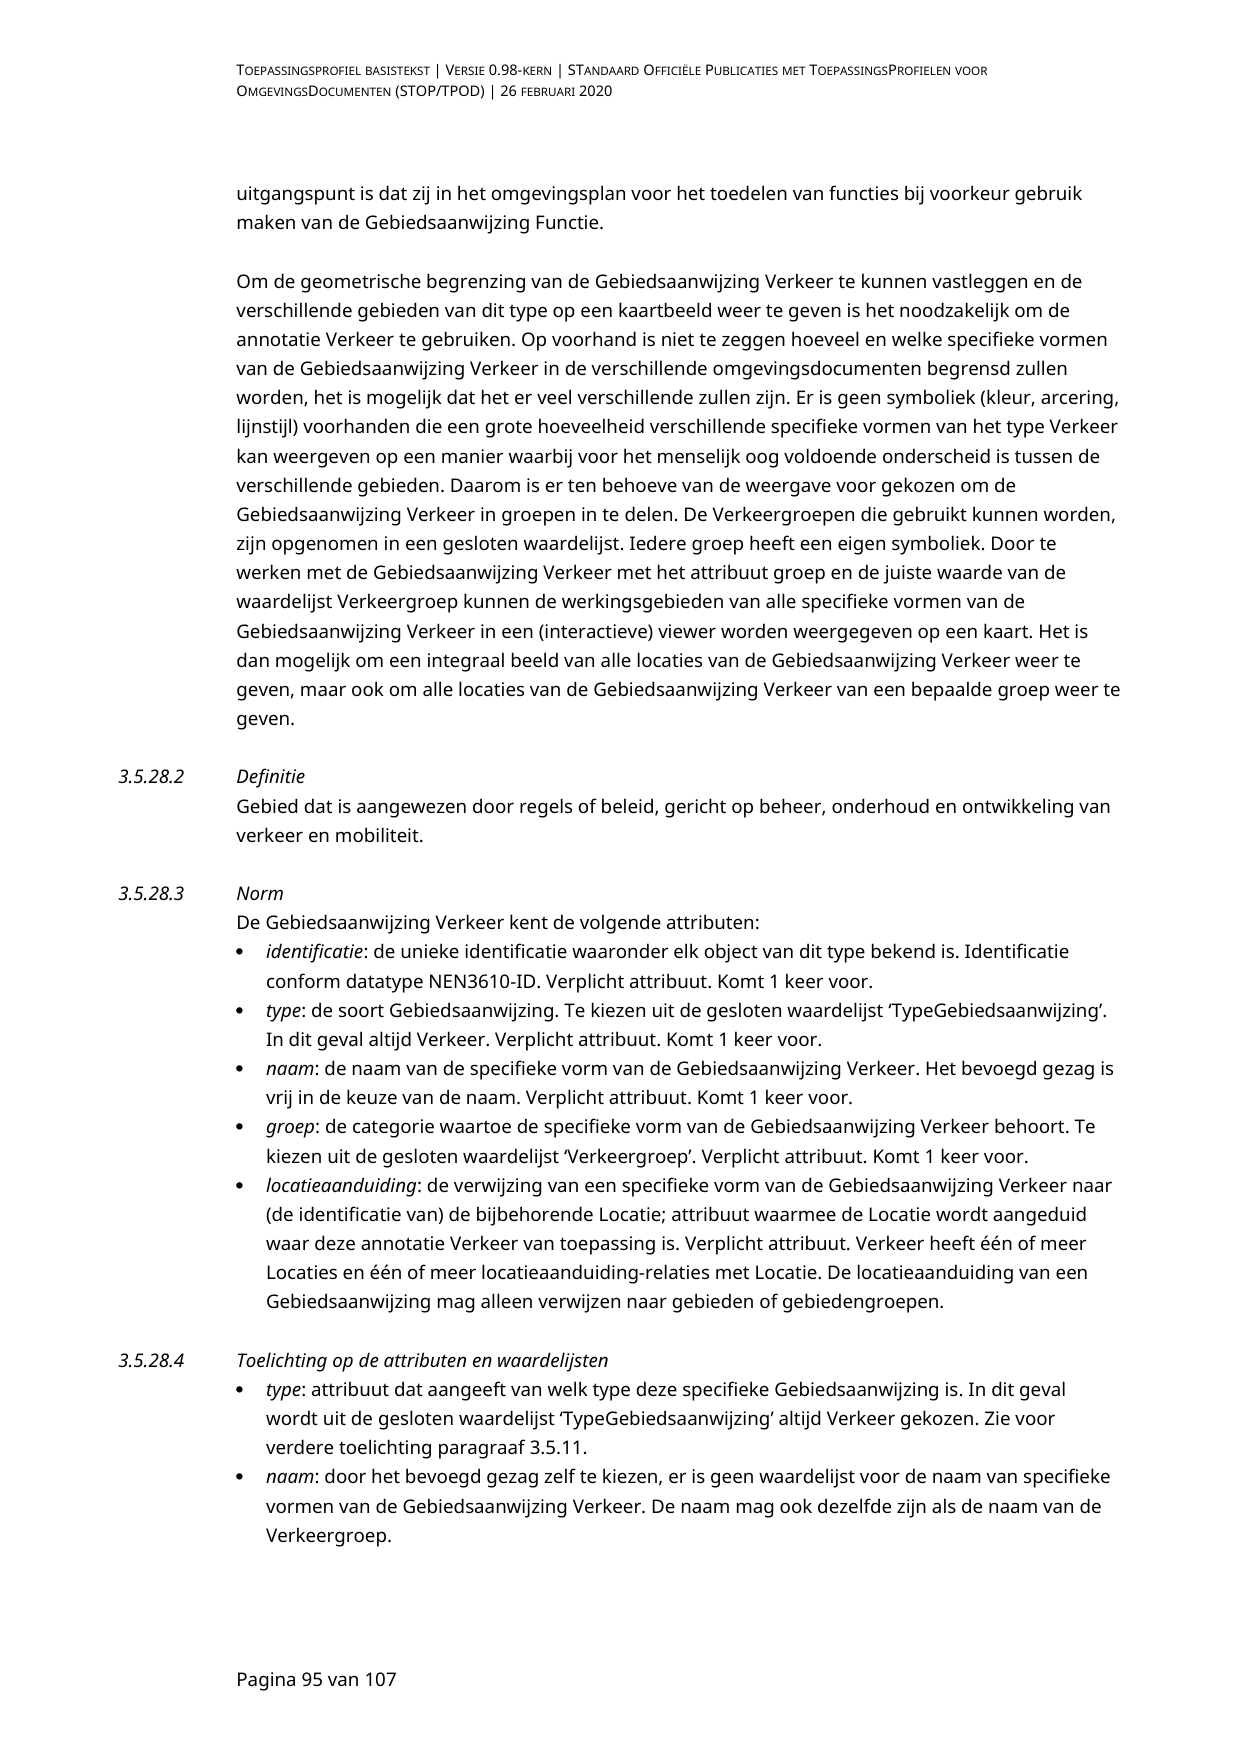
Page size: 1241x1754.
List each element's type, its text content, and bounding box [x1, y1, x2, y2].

text locatieaanduiding: de verwijzing van een specifieke vorm van de Gebiedsaanwijzing Verkeer naar (de identificatie van) de bijbehorende Locatie; attribuut waarmee de Locatie wordt aangeduid waar deze annotatie Verkeer van toepassing is. Verplicht attribuut. Verkeer heeft één of meer Locaties en één of meer locatieaanduiding-relaties met Locatie. De locatieaanduiding van een Gebiedsaanwijzing mag alleen verwijzen naar gebieden of gebiedengroepen. [236, 1169, 1122, 1315]
text Om de geometrische begrenzing van de Gebiedsaanwijzing Verkeer te kunnen vastleggen en de verschillende gebieden van dit type op een kaartbeeld weer te geven is het noodzakelijk om de annotatie Verkeer te gebruiken. Op voorhand is niet te zeggen hoeveel en welke specifieke vormen van de Gebiedsaanwijzing Verkeer in de verschillende omgevingsdocumenten begrensd zullen worden, het is mogelijk dat het er veel verschillende zullen zijn. Er is geen symboliek (kleur, arcering, lijnstijl) voorhanden die een grote hoeveelheid verschillende specifieke vormen van het type Verkeer kan weergeven op een manier waarbij voor het menselijk oog voldoende onderscheid is tussen de verschillende gebieden. Daarom is er ten behoeve van de weergave voor gekozen om de Gebiedsaanwijzing Verkeer in groepen in te delen. De Verkeergroepen die gebruikt kunnen worden, zijn opgenomen in een gesloten waardelijst. Iedere groep heeft een eigen symboliek. Door te werken met de Gebiedsaanwijzing Verkeer met het attribuut groep en de juiste waarde van de waardelijst Verkeergroep kunnen de werkingsgebieden van alle specifieke vormen van de Gebiedsaanwijzing Verkeer in een (interactieve) viewer worden weergegeven op een kaart. Het is dan mogelijk om een integraal beeld van alle locaties van de Gebiedsaanwijzing Verkeer weer te geven, maar ook om alle locaties van de Gebiedsaanwijzing Verkeer van een bepaalde groep weer te geven. [236, 265, 1122, 731]
subtitle Toelichting op de attributen en waardelijsten [118, 1344, 1122, 1373]
text De Gebiedsaanwijzing Verkeer kent de volgende attributen: [236, 906, 1122, 936]
text groep: de categorie waartoe de specifieke vorm van de Gebiedsaanwijzing Verkeer behoort. Te kiezen uit de gesloten waardelijst ‘Verkeergroep’. Verplicht attribuut. Komt 1 keer voor. [236, 1111, 1122, 1169]
subtitle Definitie [118, 761, 1122, 790]
text type: attribuut dat aangeeft van welk type deze specifieke Gebiedsaanwijzing is. In dit geval wordt uit de gesloten waardelijst ‘TypeGebiedsaanwijzing’ altijd Verkeer gekozen. Zie voor verdere toelichting paragraaf 6.5.11. [236, 1373, 1122, 1461]
text naam: de naam van de specifieke vorm van de Gebiedsaanwijzing Verkeer. Het bevoegd gezag is vrij in de keuze van de naam. Verplicht attribuut. Komt 1 keer voor. [236, 1052, 1122, 1111]
text naam: door het bevoegd gezag zelf te kiezen, er is geen waardelijst voor de naam van specifieke vormen van de Gebiedsaanwijzing Verkeer. De naam mag ook dezelfde zijn als de naam van de Verkeergroep. [236, 1461, 1122, 1548]
subtitle Norm [118, 877, 1122, 906]
text identificatie: de unieke identificatie waaronder elk object van dit type bekend is. Identificatie conform datatype NEN3610-ID. Verplicht attribuut. Komt 1 keer voor. [236, 936, 1122, 994]
text Gebied dat is aangewezen door regels of beleid, gericht op beheer, onderhoud en ontwikkeling van verkeer en mobiliteit. [236, 790, 1122, 848]
text type: de soort Gebiedsaanwijzing. Te kiezen uit de gesloten waardelijst ‘TypeGebiedsaanwijzing’. In dit geval altijd Verkeer. Verplicht attribuut. Komt 1 keer voor. [236, 994, 1122, 1052]
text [236, 177, 1122, 236]
